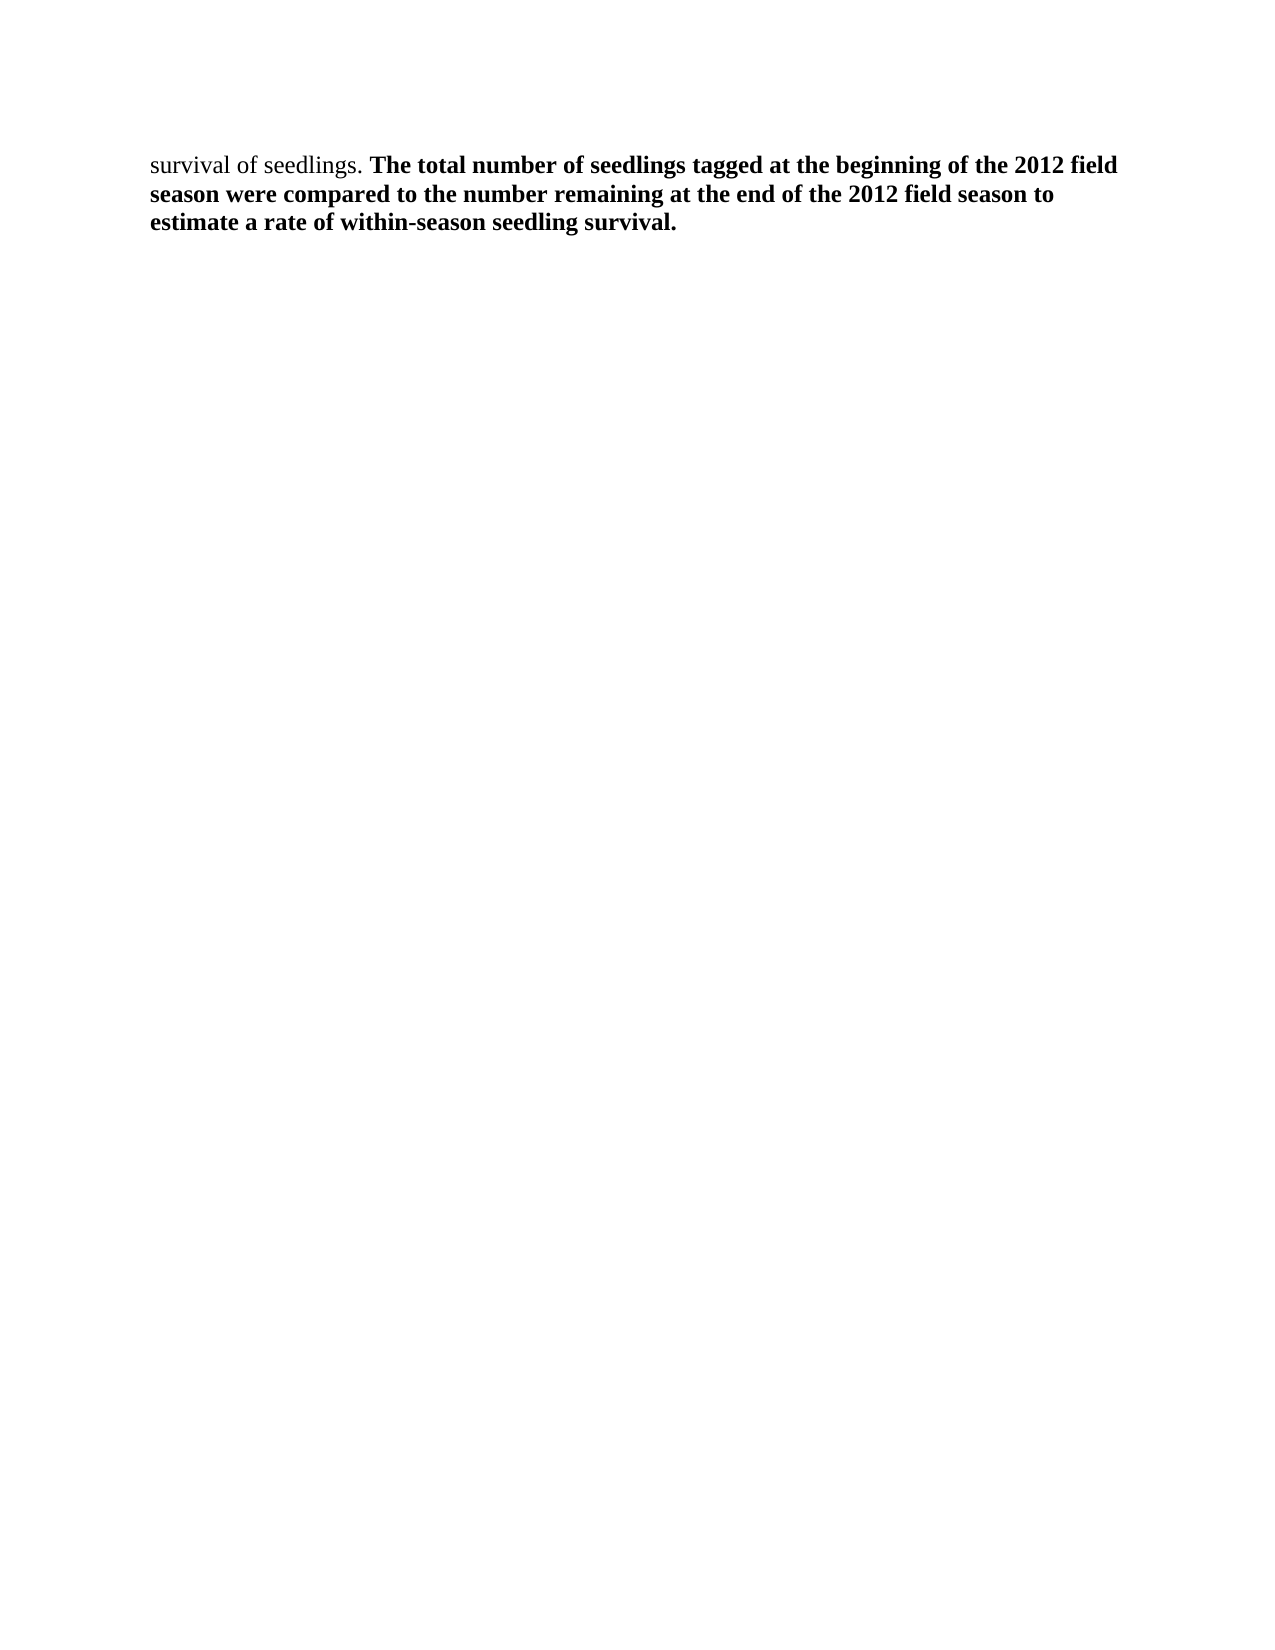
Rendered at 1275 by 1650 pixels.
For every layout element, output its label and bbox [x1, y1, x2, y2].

text [150, 150, 1125, 236]
